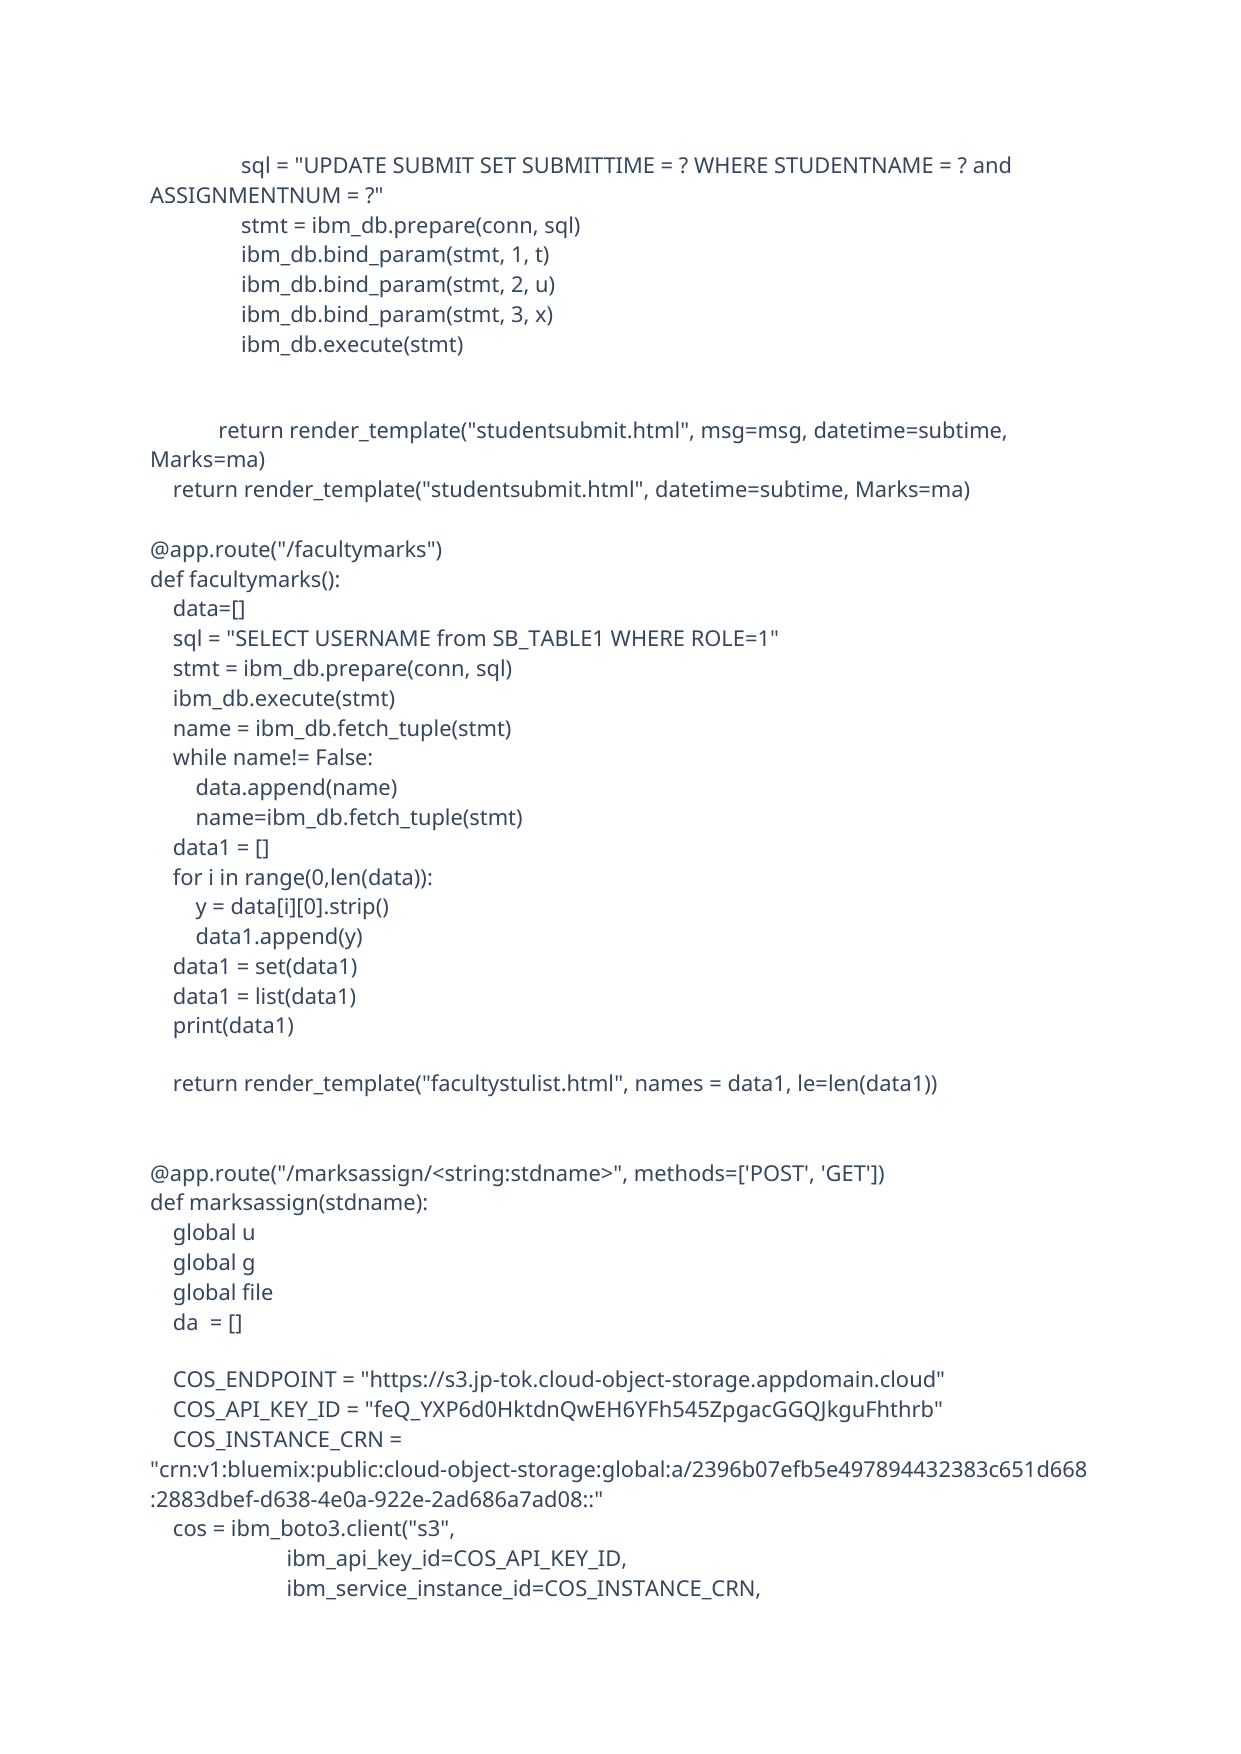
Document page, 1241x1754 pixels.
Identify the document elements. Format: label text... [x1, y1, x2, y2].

text for i in range(0,len(data)): [150, 861, 1090, 891]
text data1.append(y) [150, 921, 1090, 951]
text global u [150, 1217, 1090, 1247]
text sql = "UPDATE SUBMIT SET SUBMITTIME = ? WHERE STUDENTNAME = ? and ASSIGNMENTNUM = ?" [150, 150, 1090, 209]
text @app.route("/marksassign/<string:stdname>", methods=['POST', 'GET']) [150, 1158, 1090, 1187]
text return render_template("facultystulist.html", names = data1, le=len(data1)) [150, 1068, 1090, 1098]
text data=[] [150, 593, 1090, 623]
text ibm_db.bind_param(stmt, 1, t) [150, 239, 1090, 269]
text ibm_db.bind_param(stmt, 2, u) [150, 269, 1090, 299]
text return render_template("studentsubmit.html", datetime=subtime, Marks=ma) [150, 474, 1090, 504]
text ibm_db.execute(stmt) [150, 329, 1090, 358]
text ibm_service_instance_id=COS_INSTANCE_CRN, [150, 1573, 1090, 1603]
text global g [150, 1247, 1090, 1277]
text COS_API_KEY_ID = "feQ_YXP6d0HktdnQwEH6YFh545ZpgacGGQJkguFhthrb" [150, 1394, 1090, 1424]
text name=ibm_db.fetch_tuple(stmt) [150, 802, 1090, 832]
text while name!= False: [150, 742, 1090, 772]
text global file [150, 1277, 1090, 1307]
text print(data1) [150, 1010, 1090, 1040]
text stmt = ibm_db.prepare(conn, sql) [150, 209, 1090, 239]
text def marksassign(stdname): [150, 1187, 1090, 1217]
text cos = ibm_boto3.client("s3", [150, 1513, 1090, 1543]
text stmt = ibm_db.prepare(conn, sql) [150, 653, 1090, 683]
text ibm_api_key_id=COS_API_KEY_ID, [150, 1543, 1090, 1573]
text name = ibm_db.fetch_tuple(stmt) [150, 712, 1090, 742]
text @app.route("/facultymarks") [150, 534, 1090, 563]
text return render_template("studentsubmit.html", msg=msg, datetime=subtime, Marks=ma) [150, 414, 1090, 474]
text y = data[i][0].strip() [150, 891, 1090, 921]
text data1 = set(data1) [150, 951, 1090, 981]
text COS_ENDPOINT = "https://s3.jp-tok.cloud-object-storage.appdomain.cloud" [150, 1364, 1090, 1394]
text ibm_db.execute(stmt) [150, 683, 1090, 712]
text def facultymarks(): [150, 563, 1090, 593]
text data.append(name) [150, 772, 1090, 802]
text COS_INSTANCE_CRN = "crn:v1:bluemix:public:cloud-object-storage:global:a/2396b07efb5e497894432383c651d668:2883dbef-d638-4e0a-922e-2ad686a7ad08::" [150, 1424, 1090, 1513]
text ibm_db.bind_param(stmt, 3, x) [150, 299, 1090, 329]
text data1 = list(data1) [150, 981, 1090, 1010]
text sql = "SELECT USERNAME from SB_TABLE1 WHERE ROLE=1" [150, 623, 1090, 653]
text da = [] [150, 1307, 1090, 1336]
text data1 = [] [150, 832, 1090, 861]
